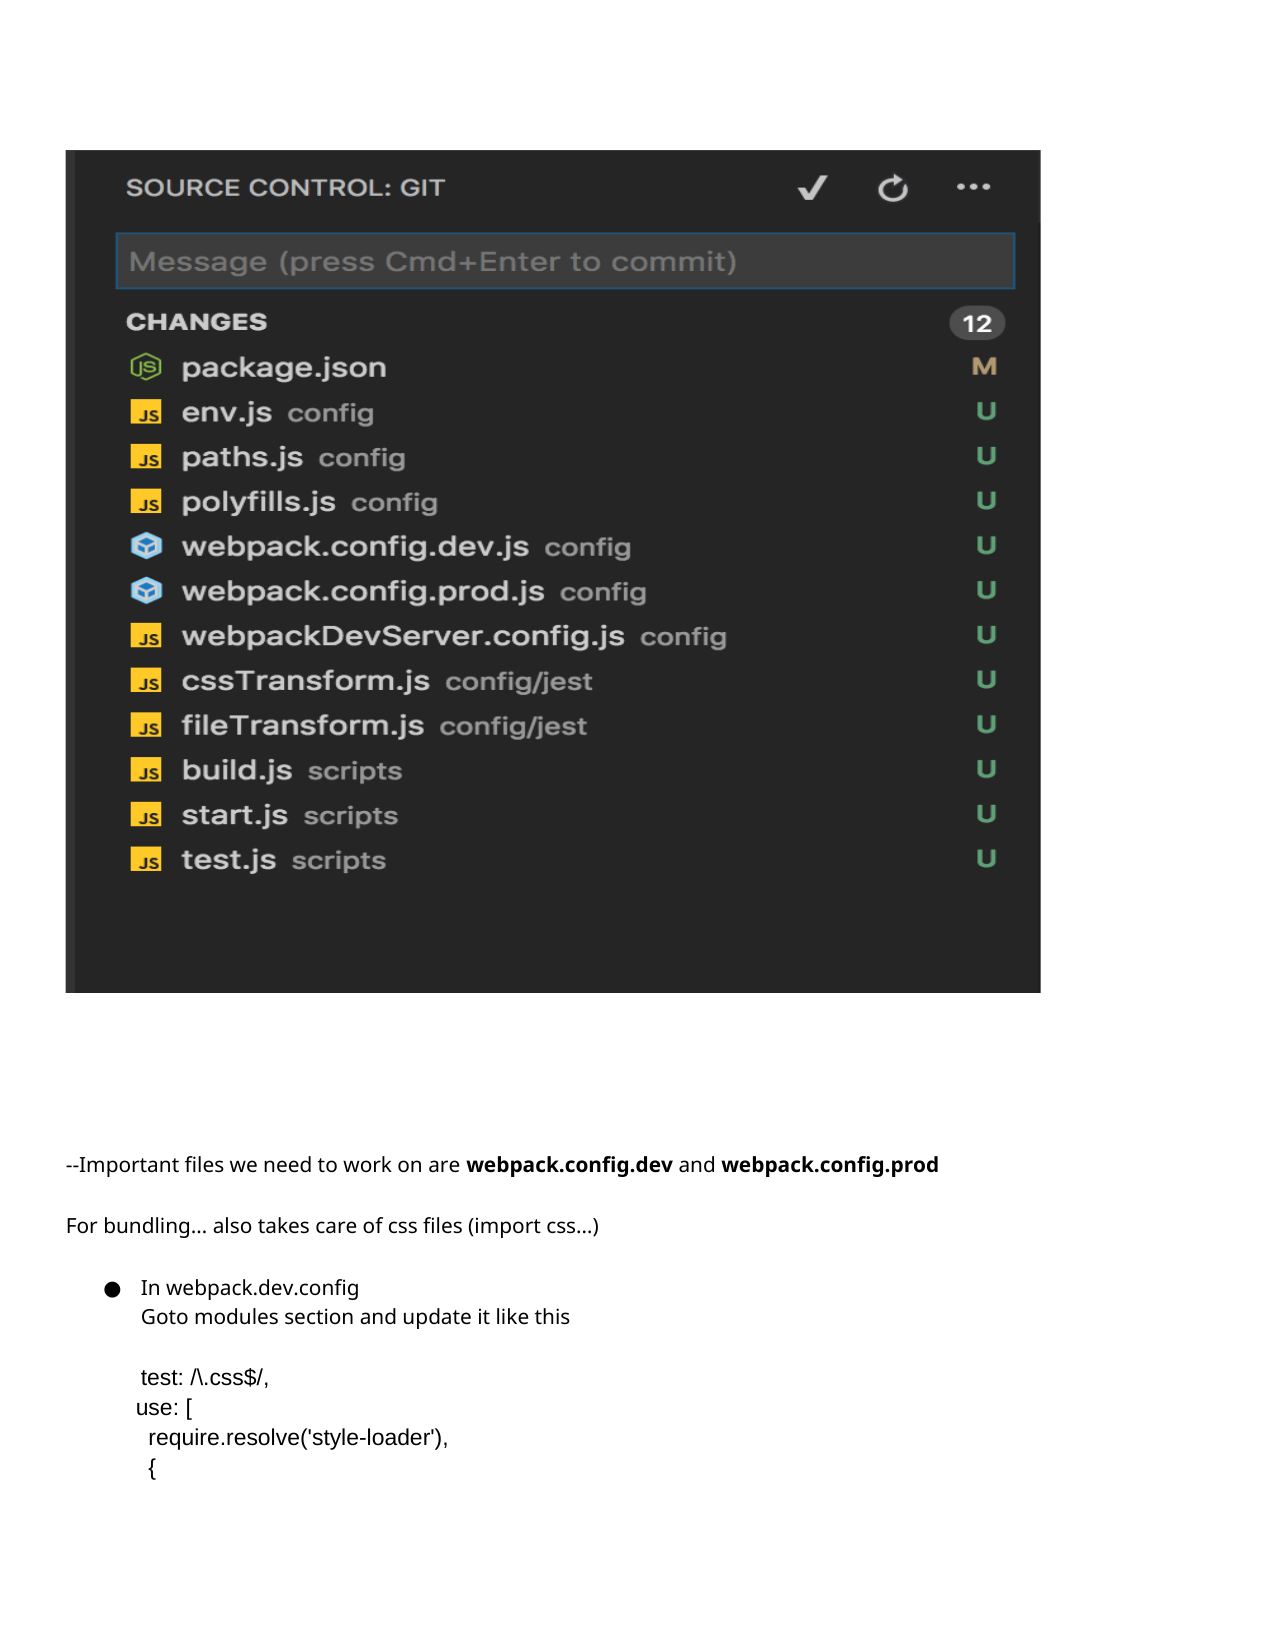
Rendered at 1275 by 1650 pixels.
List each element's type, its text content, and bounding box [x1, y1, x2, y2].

list In webpack.dev.config [103, 1273, 1219, 1302]
text For bundling… also takes care of css files (import css…) [66, 1212, 1219, 1240]
text test: /\.css$/, [66, 1363, 1219, 1390]
text use: [ [66, 1394, 1219, 1420]
text require.resolve('style-loader'), [66, 1424, 1219, 1450]
text Goto modules section and update it like this [66, 1302, 1219, 1330]
text { [66, 1454, 1219, 1481]
text --Important files we need to work on are webpack.config.dev and webpack.config.prod [66, 1150, 1219, 1178]
picture [65, 150, 1041, 993]
